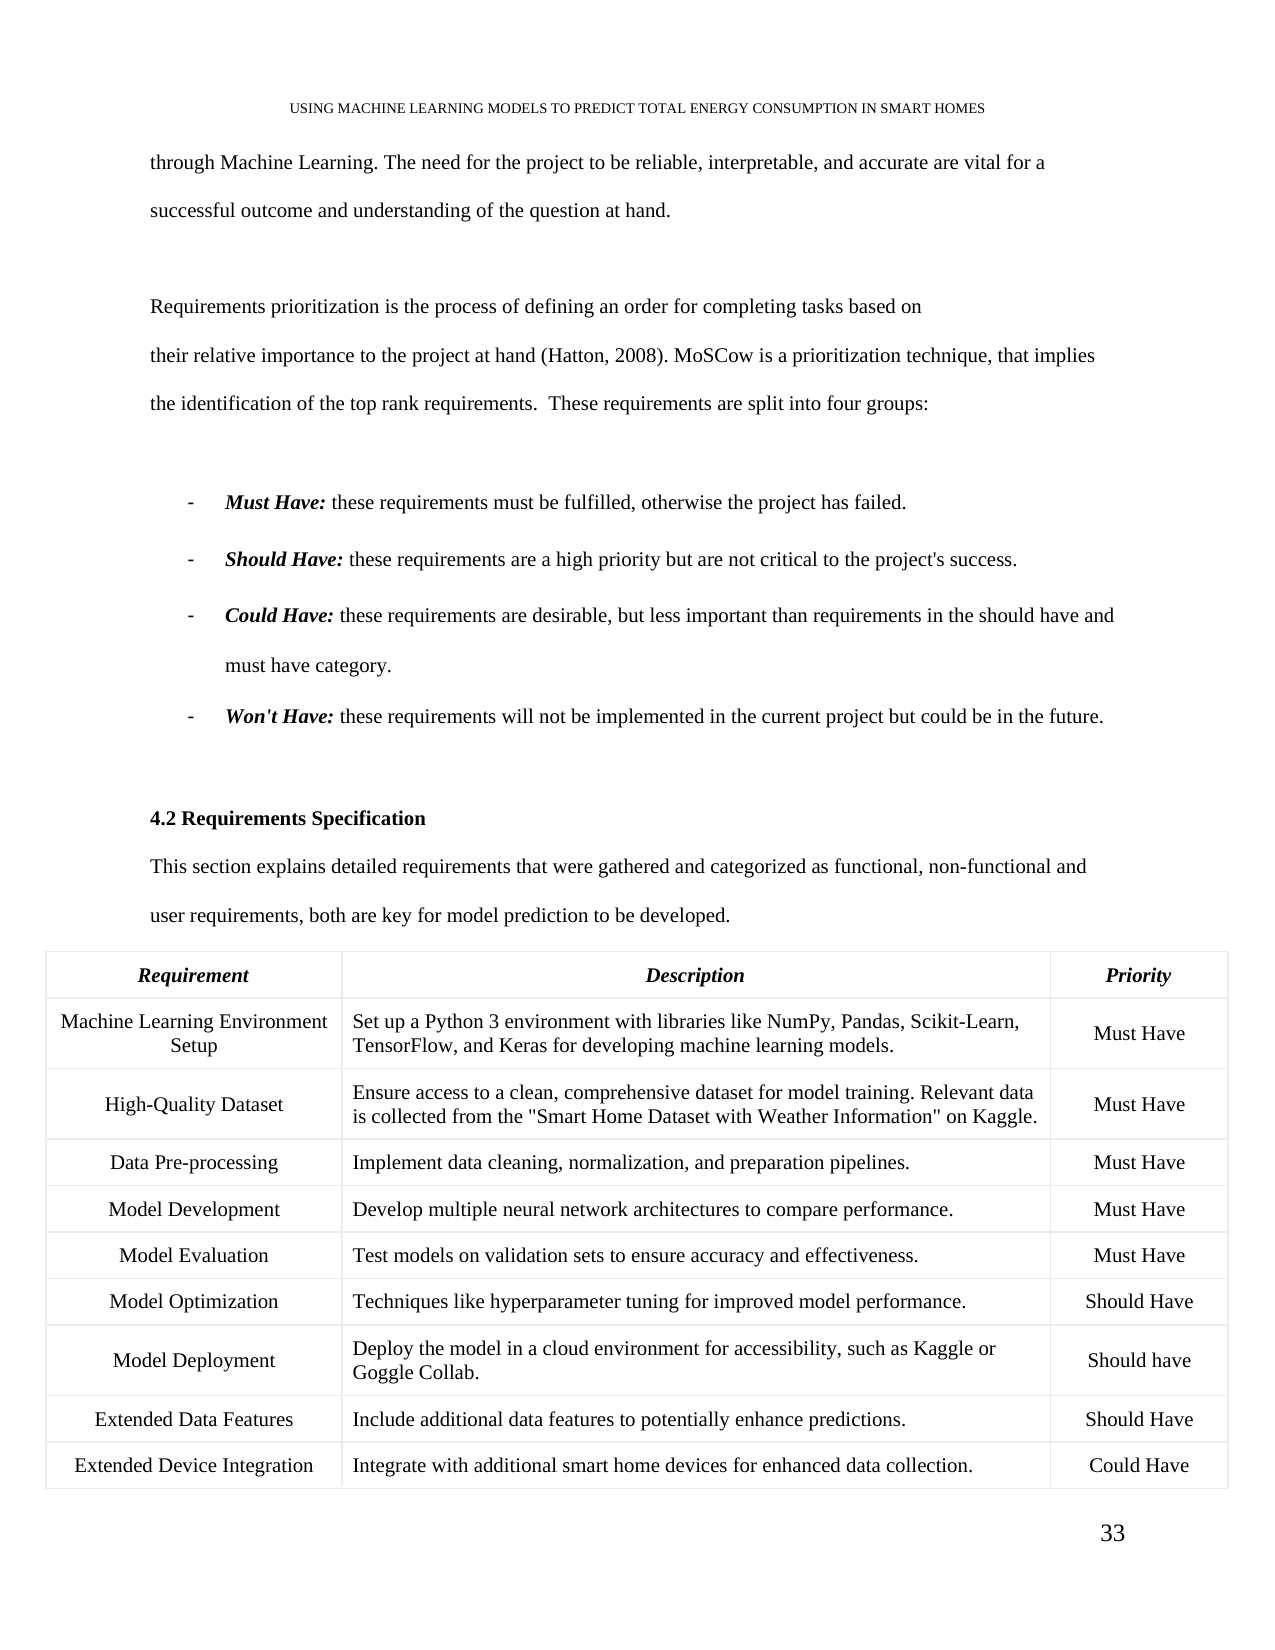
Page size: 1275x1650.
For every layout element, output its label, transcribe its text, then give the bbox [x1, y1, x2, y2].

table_cell Integrate with additional smart home devices for enhanced data collection. [343, 1443, 1050, 1487]
list Must Have: these requirements must be fulfilled, otherwise the project has failed. [187, 487, 1125, 515]
list Should Have: these requirements are a high priority but are not critical to the project's success. [187, 544, 1125, 572]
table_cell Data Pre-processing [47, 1140, 341, 1184]
table_cell Should have [1051, 1326, 1227, 1394]
table_cell Model Development [47, 1186, 341, 1231]
table_cell Should Have [1051, 1279, 1227, 1324]
table_header Priority [1051, 952, 1227, 997]
table_cell Model Deployment [47, 1326, 341, 1394]
table_cell Must Have [1051, 1140, 1227, 1184]
table_cell Model Evaluation [47, 1233, 341, 1277]
text their relative importance to the project at hand (Hatton, 2008). MoSCow is a prioritization technique, that implies the identification of the top rank requirements. These requirements are split into four groups: [150, 342, 1125, 415]
table_cell Extended Device Integration [47, 1443, 341, 1487]
table_cell Deploy the model in a cloud environment for accessibility, such as Kaggle or Goggle Collab. [343, 1326, 1050, 1394]
text Requirements prioritization is the process of defining an order for completing tasks based on [150, 294, 1125, 318]
table_cell Implement data cleaning, normalization, and preparation pipelines. [343, 1140, 1050, 1184]
table_cell Should Have [1051, 1396, 1227, 1441]
table_cell Extended Data Features [47, 1396, 341, 1441]
table_cell Must Have [1051, 1233, 1227, 1277]
subtitle 4.2 Requirements Specification [150, 806, 1125, 830]
table_cell Model Optimization [47, 1279, 341, 1324]
list Could Have: these requirements are desirable, but less important than requirements in the should have and must have category. [187, 601, 1125, 677]
table_header Description [343, 952, 1050, 997]
table_cell Machine Learning Environment Setup [47, 999, 341, 1068]
list Won't Have: these requirements will not be implemented in the current project but could be in the future. [187, 701, 1125, 730]
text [150, 150, 1125, 222]
table_cell Include additional data features to potentially enhance predictions. [343, 1396, 1050, 1441]
text This section explains detailed requirements that were gathered and categorized as functional, non-functional and user requirements, both are key for model prediction to be developed. [150, 854, 1125, 927]
table_cell Must Have [1051, 1069, 1227, 1138]
table_cell Test models on validation sets to ensure accuracy and effectiveness. [343, 1233, 1050, 1277]
table_cell Must Have [1051, 1186, 1227, 1231]
table_cell Techniques like hyperparameter tuning for improved model performance. [343, 1279, 1050, 1324]
table_cell Must Have [1051, 999, 1227, 1068]
table_cell Could Have [1051, 1443, 1227, 1487]
table_cell Develop multiple neural network architectures to compare performance. [343, 1186, 1050, 1231]
table_cell High-Quality Dataset [47, 1069, 341, 1138]
table_cell Ensure access to a clean, comprehensive dataset for model training. Relevant data is collected from the "Smart Home Dataset with Weather Information" on Kaggle. [343, 1069, 1050, 1138]
table_header Requirement [47, 952, 341, 997]
table_cell Set up a Python 3 environment with libraries like NumPy, Pandas, Scikit-Learn, TensorFlow, and Keras for developing machine learning models. [343, 999, 1050, 1068]
